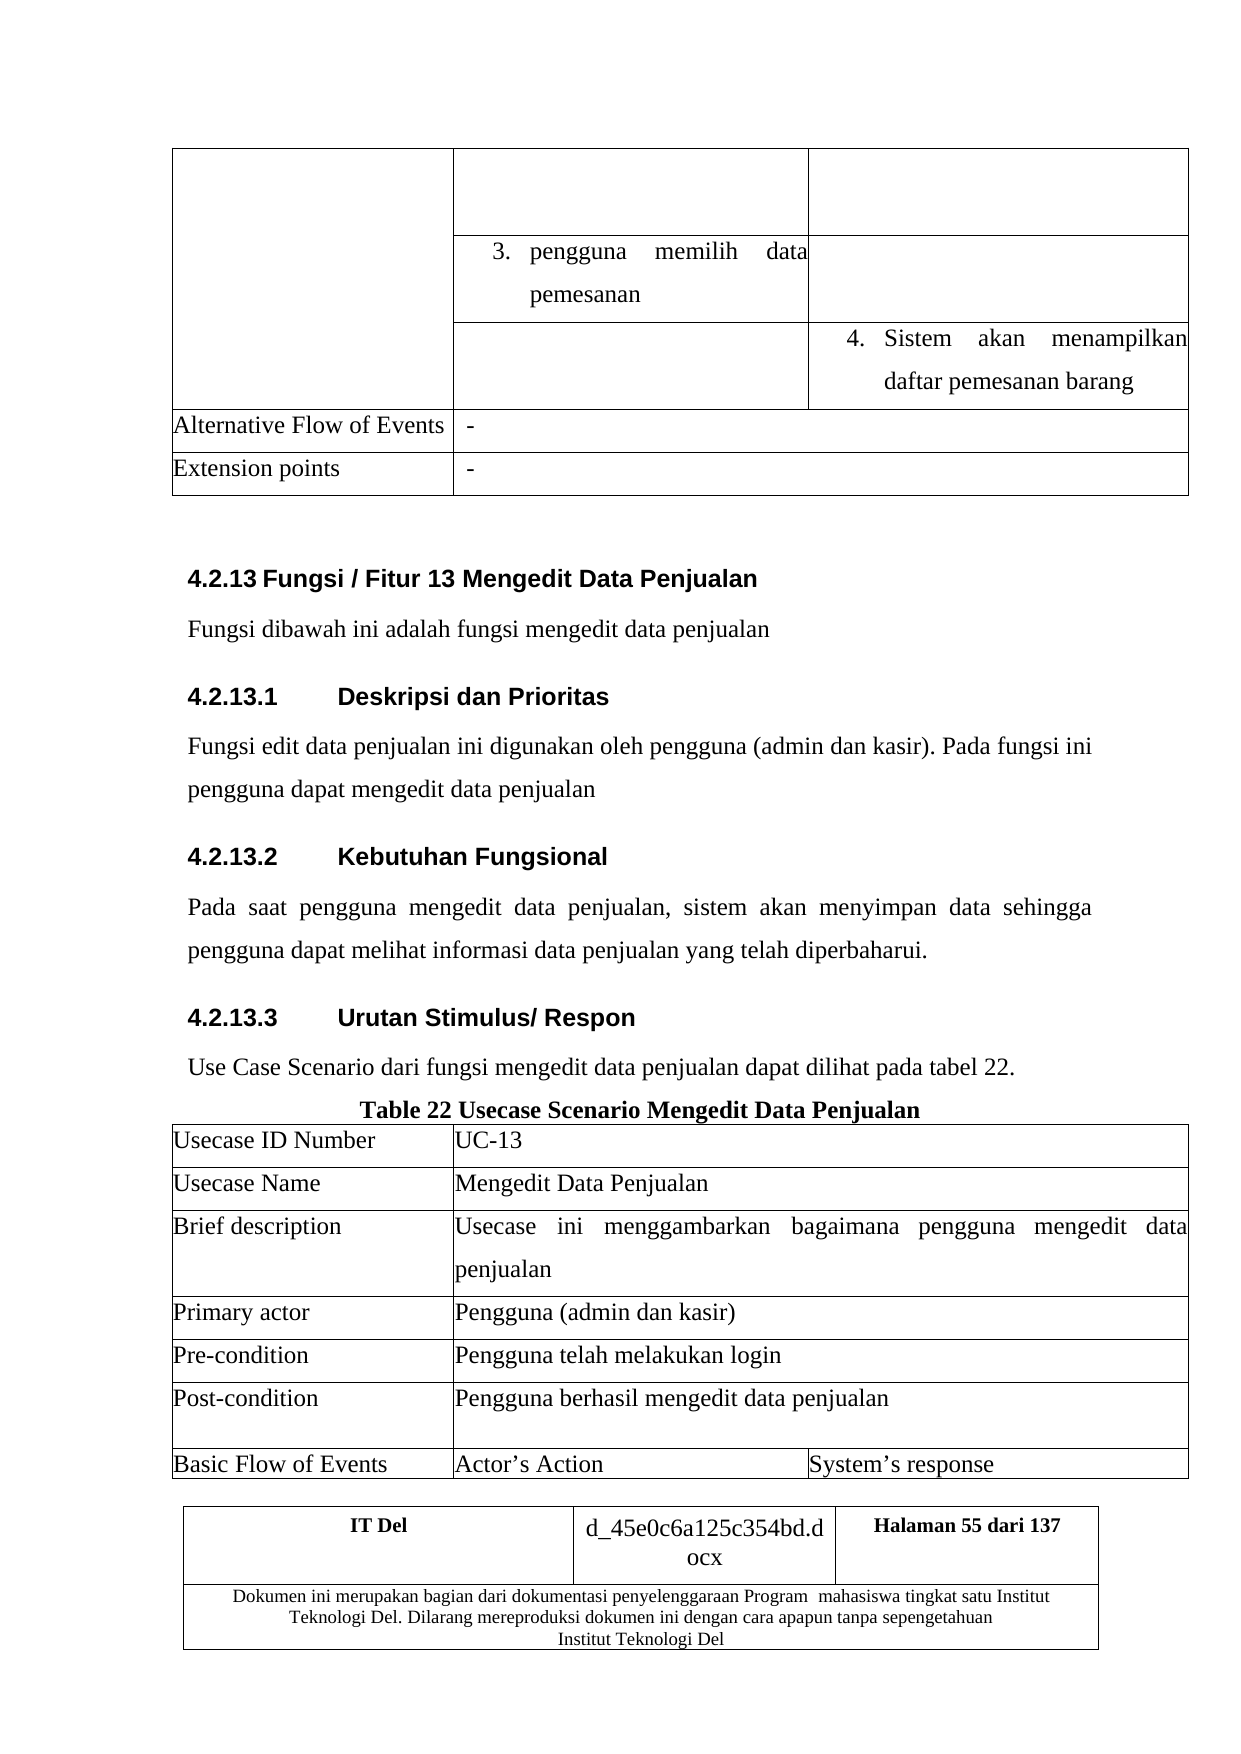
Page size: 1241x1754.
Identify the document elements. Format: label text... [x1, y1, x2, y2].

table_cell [809, 149, 1188, 235]
subtitle Fungsi / Fitur 13 Mengedit Data Penjualan [187, 564, 1092, 593]
table_cell Pengguna berhasil mengedit data penjualan [454, 1383, 1188, 1448]
table_cell - [454, 453, 1188, 495]
table_cell Usecase ini menggambarkan bagaimana pengguna mengedit data penjualan [454, 1211, 1188, 1296]
table_cell [454, 149, 808, 235]
text Pada saat pengguna mengedit data penjualan, sistem akan menyimpan data sehingga pengguna dapat melihat informasi data penjualan yang telah diperbaharui. [187, 892, 1092, 964]
text Use Case Scenario dari fungsi mengedit data penjualan dapat dilihat pada tabel 22. [187, 1052, 1092, 1081]
table_header UC-13 [454, 1125, 1188, 1167]
table_header Usecase ID Number [173, 1125, 453, 1167]
table_cell Primary actor [173, 1297, 453, 1339]
table_cell Usecase Name [173, 1168, 453, 1210]
table_cell [454, 323, 808, 409]
table_cell Pengguna telah melakukan login [454, 1340, 1188, 1382]
table_cell - [454, 410, 1188, 452]
table_cell Extension points [173, 453, 453, 495]
table_cell [809, 236, 1188, 322]
table_cell System’s response [809, 1449, 1188, 1478]
table_cell Sistem akan menampilkan daftar pemesanan barang [809, 323, 1188, 409]
table_cell Alternative Flow of Events [173, 410, 453, 452]
table_cell Brief description [173, 1211, 453, 1296]
table_cell Post-condition [173, 1383, 453, 1448]
table_cell Actor’s Action [454, 1449, 808, 1478]
table_cell pengguna memilih data pemesanan [454, 236, 808, 322]
table_cell Pre-condition [173, 1340, 453, 1382]
subtitle Kebutuhan Fungsional [187, 842, 1092, 871]
table_cell Mengedit Data Penjualan [454, 1168, 1188, 1210]
text Fungsi edit data penjualan ini digunakan oleh pengguna (admin dan kasir). Pada fungsi ini pengguna dapat mengedit data penjualan [187, 731, 1092, 803]
text Table 22 Usecase Scenario Mengedit Data Penjualan [187, 1096, 1092, 1124]
table_cell Pengguna (admin dan kasir) [454, 1297, 1188, 1339]
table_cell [173, 1449, 453, 1478]
text Fungsi dibawah ini adalah fungsi mengedit data penjualan [187, 614, 1092, 642]
subtitle Deskripsi dan Prioritas [187, 682, 1092, 711]
subtitle Urutan Stimulus/ Respon [187, 1003, 1092, 1032]
